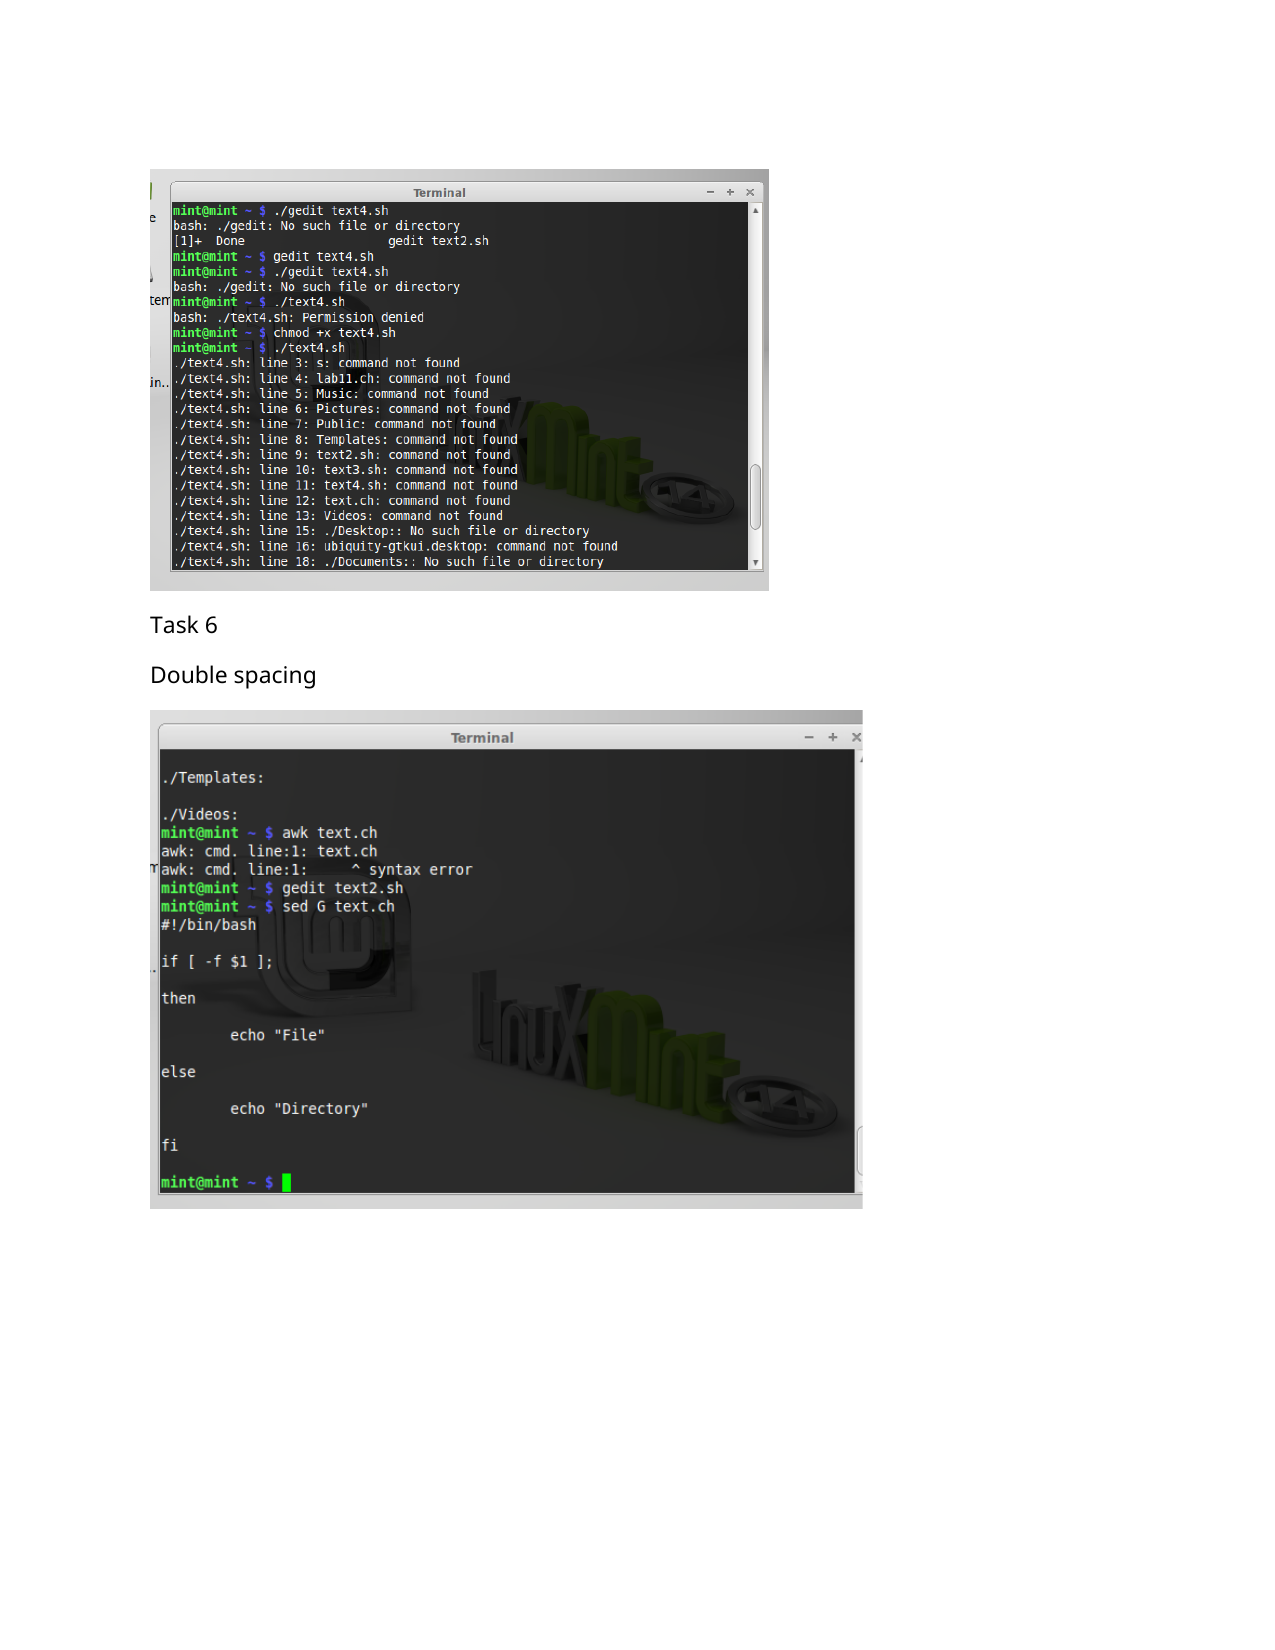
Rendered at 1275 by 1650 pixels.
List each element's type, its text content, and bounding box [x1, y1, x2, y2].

text Task 6 [150, 609, 1125, 640]
text Double spacing [150, 659, 1125, 691]
picture [150, 169, 769, 591]
picture [150, 710, 863, 1209]
